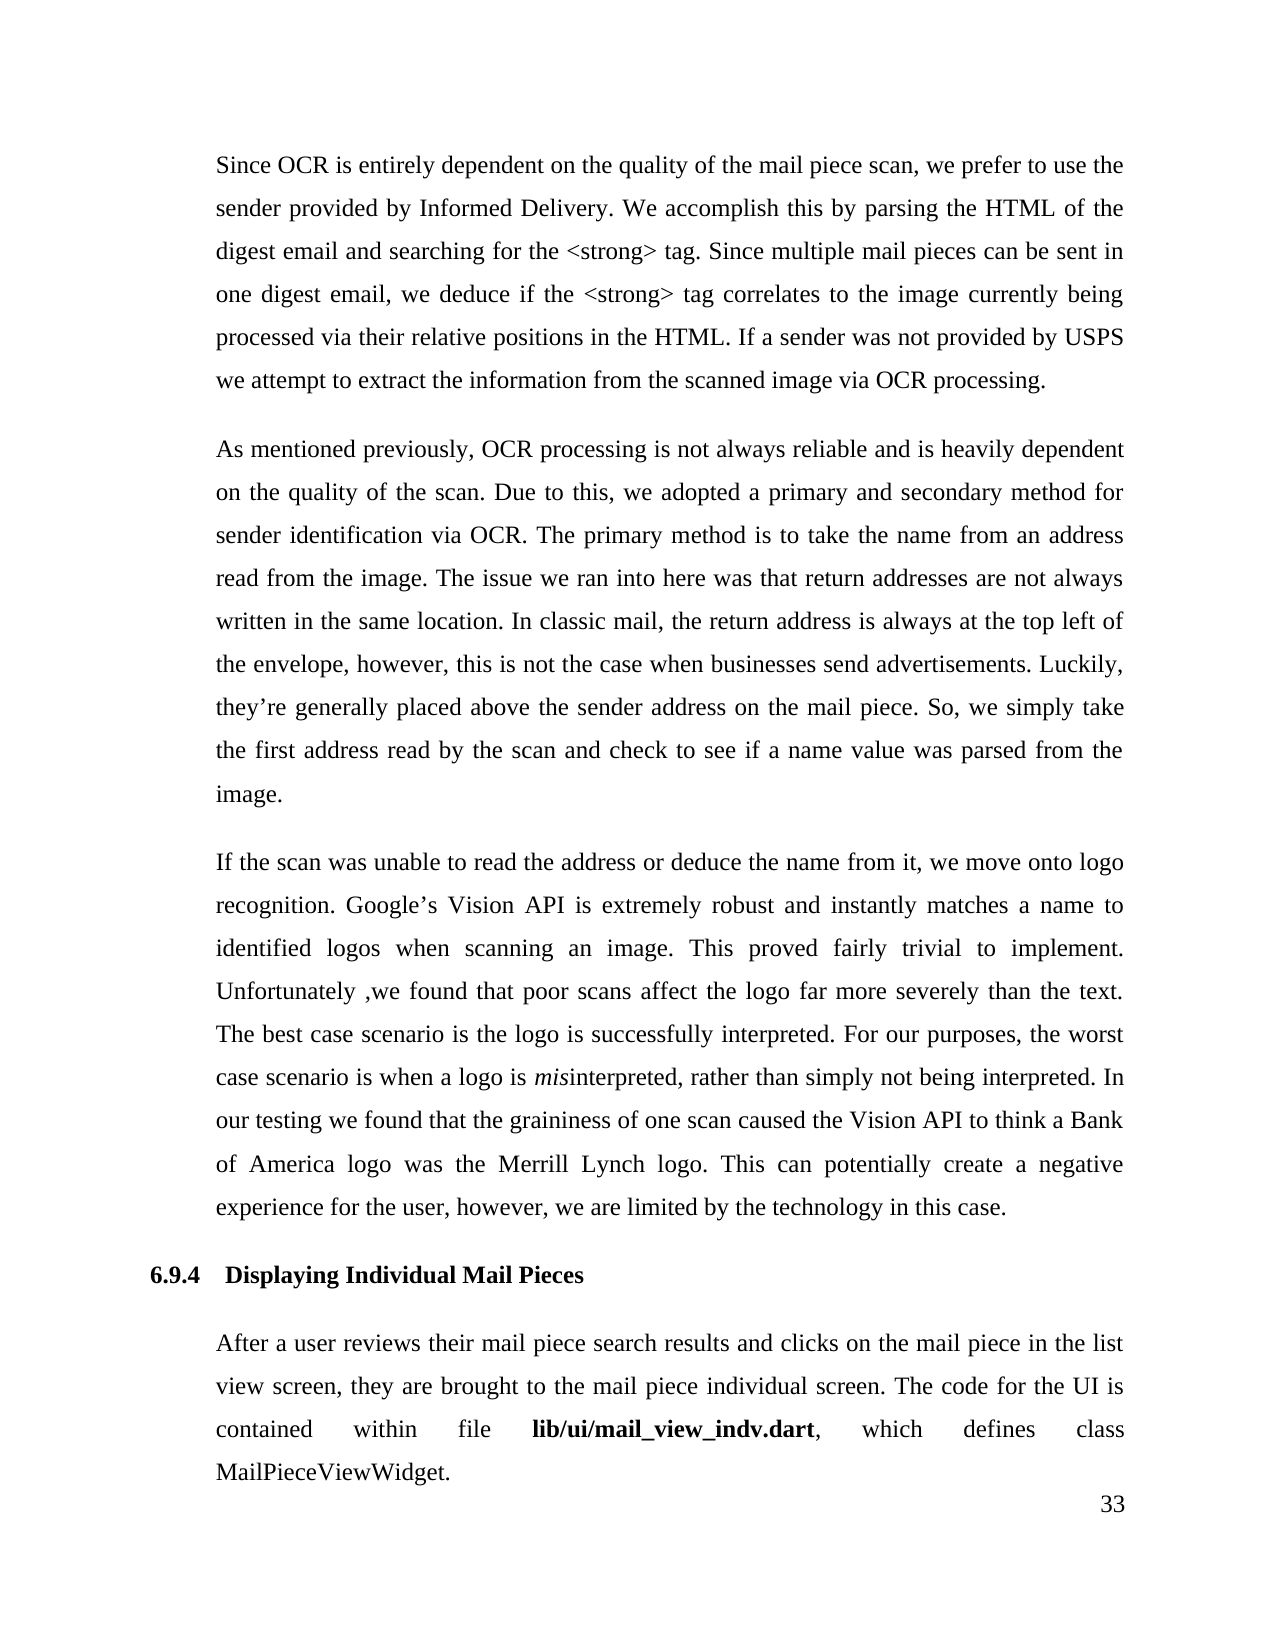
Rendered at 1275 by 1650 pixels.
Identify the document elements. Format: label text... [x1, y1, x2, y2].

text Since OCR is entirely dependent on the quality of the mail piece scan, we prefer to use the sender provided by Informed Delivery. We accomplish this by parsing the HTML of the digest email and searching for the <strong> tag. Since multiple mail pieces can be sent in one digest email, we deduce if the <strong> tag correlates to the image currently being processed via their relative positions in the HTML. If a sender was not provided by USPS we attempt to extract the information from the scanned image via OCR processing. [216, 150, 1125, 394]
text As mentioned previously, OCR processing is not always reliable and is heavily dependent on the quality of the scan. Due to this, we adopted a primary and secondary method for sender identification via OCR. The primary method is to take the name from an address read from the image. The issue we ran into here was that return addresses are not always written in the same location. In classic mail, the return address is always at the top left of the envelope, however, this is not the case when businesses send advertisements. Luckily, they’re generally placed above the sender address on the mail piece. So, we simply take the first address read by the scan and check to see if a name value was parsed from the image. [216, 434, 1125, 807]
subtitle Displaying Individual Mail Pieces [150, 1260, 1125, 1289]
text After a user reviews their mail piece search results and clicks on the mail piece in the list view screen, they are brought to the mail piece individual screen. The code for the UI is contained within file lib/ui/mail_view_indv.dart, which defines class MailPieceViewWidget. [216, 1328, 1125, 1486]
text If the scan was unable to read the address or deduce the name from it, we move onto logo recognition. Google’s Vision API is extremely robust and instantly matches a name to identified logos when scanning an image. This proved fairly trivial to implement. Unfortunately ,we found that poor scans affect the logo far more severely than the text. The best case scenario is the logo is successfully interpreted. For our purposes, the worst case scenario is when a logo is misinterpreted, rather than simply not being interpreted. In our testing we found that the graininess of one scan caused the Vision API to think a Bank of America logo was the Merrill Lynch logo. This can potentially create a negative experience for the user, however, we are limited by the technology in this case. [216, 847, 1125, 1221]
